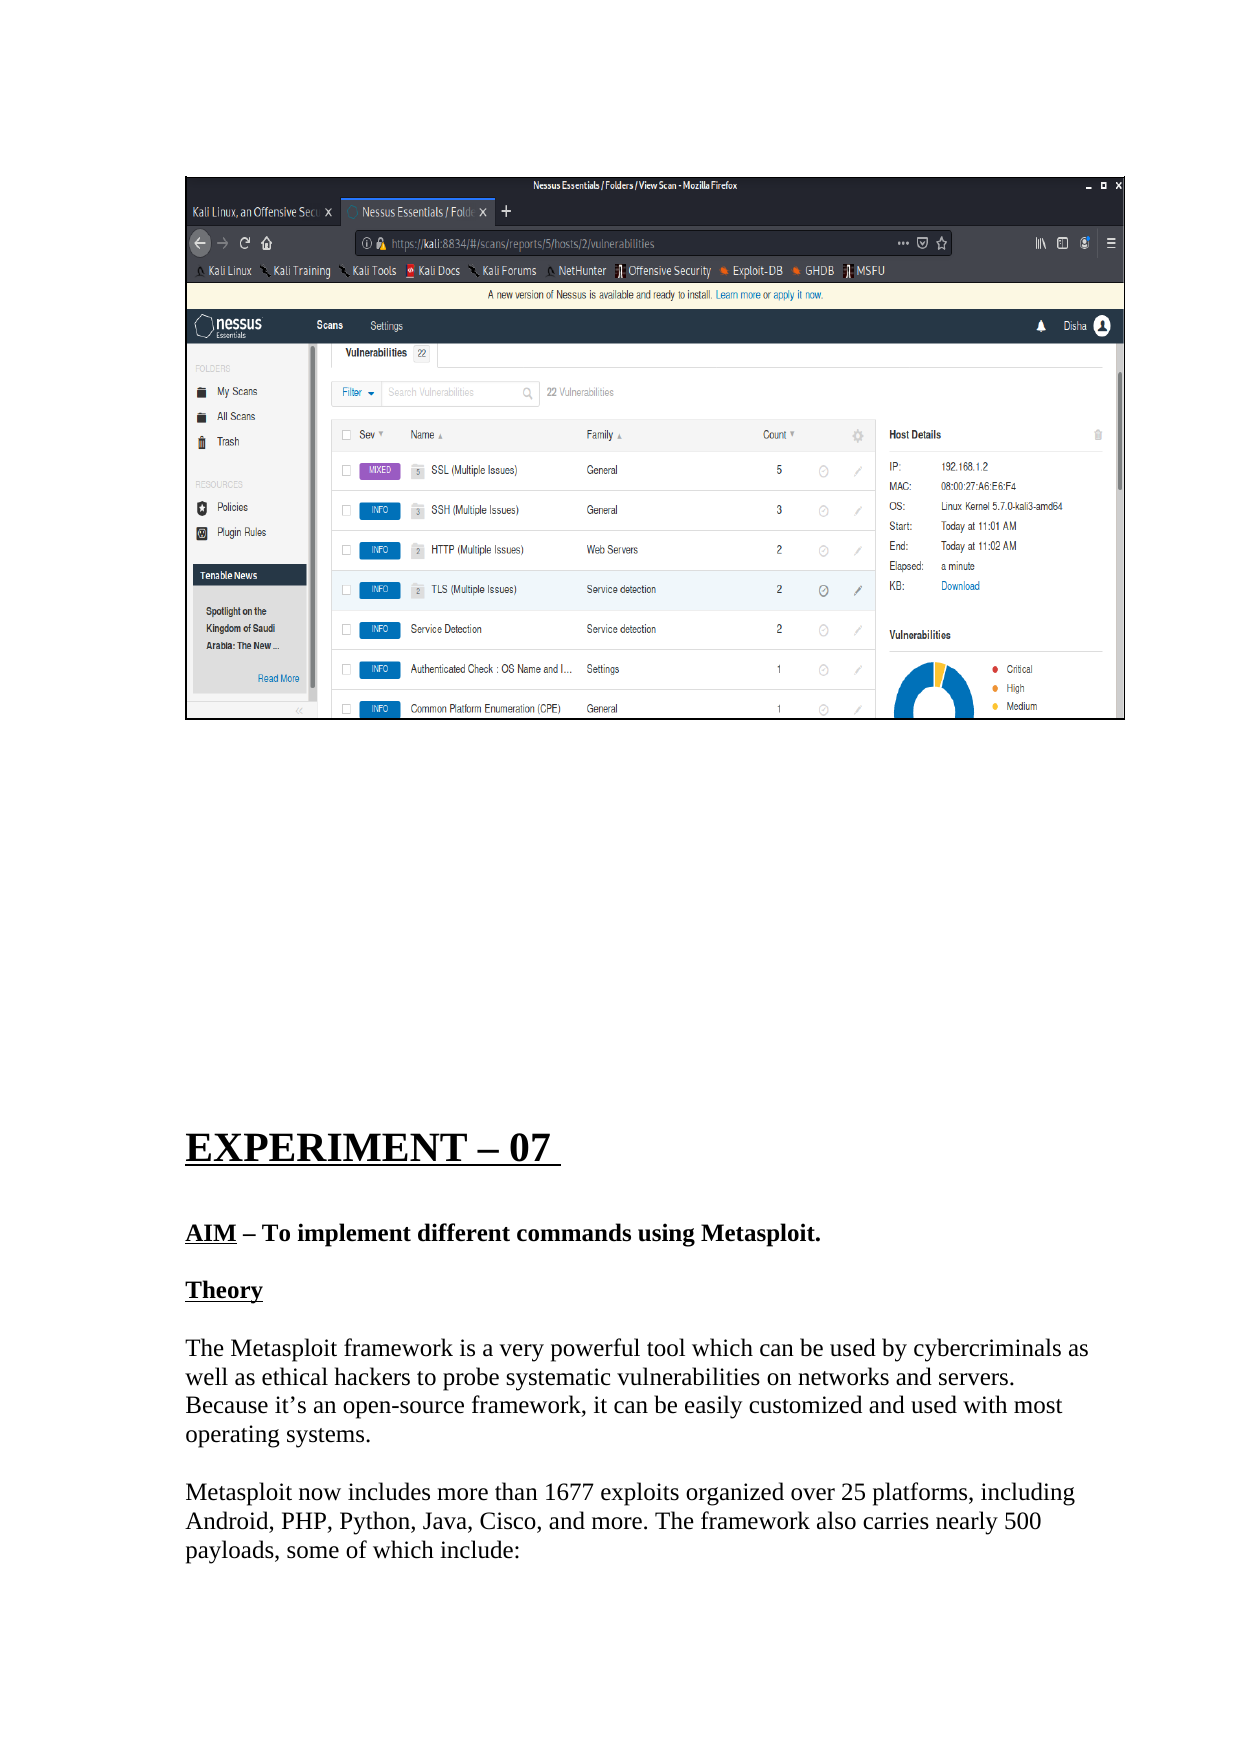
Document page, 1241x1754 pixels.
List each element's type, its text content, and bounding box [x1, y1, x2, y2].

text EXPERIMENT – 07 [185, 1122, 1092, 1170]
text The Metasploit framework is a very powerful tool which can be used by cybercriminals as well as ethical hackers to probe systematic vulnerabilities on networks and servers. Because it’s an open-source framework, it can be easily customized and used with most operating systems. [185, 1333, 1092, 1448]
text Metasploit now includes more than 1677 exploits organized over 25 platforms, including Android, PHP, Python, Java, Cisco, and more. The framework also carries nearly 500 payloads, some of which include: [185, 1477, 1092, 1563]
text AIM – To implement different commands using Metasploit. [185, 1218, 1092, 1247]
text Theory [185, 1276, 1092, 1304]
picture [187, 178, 1124, 718]
